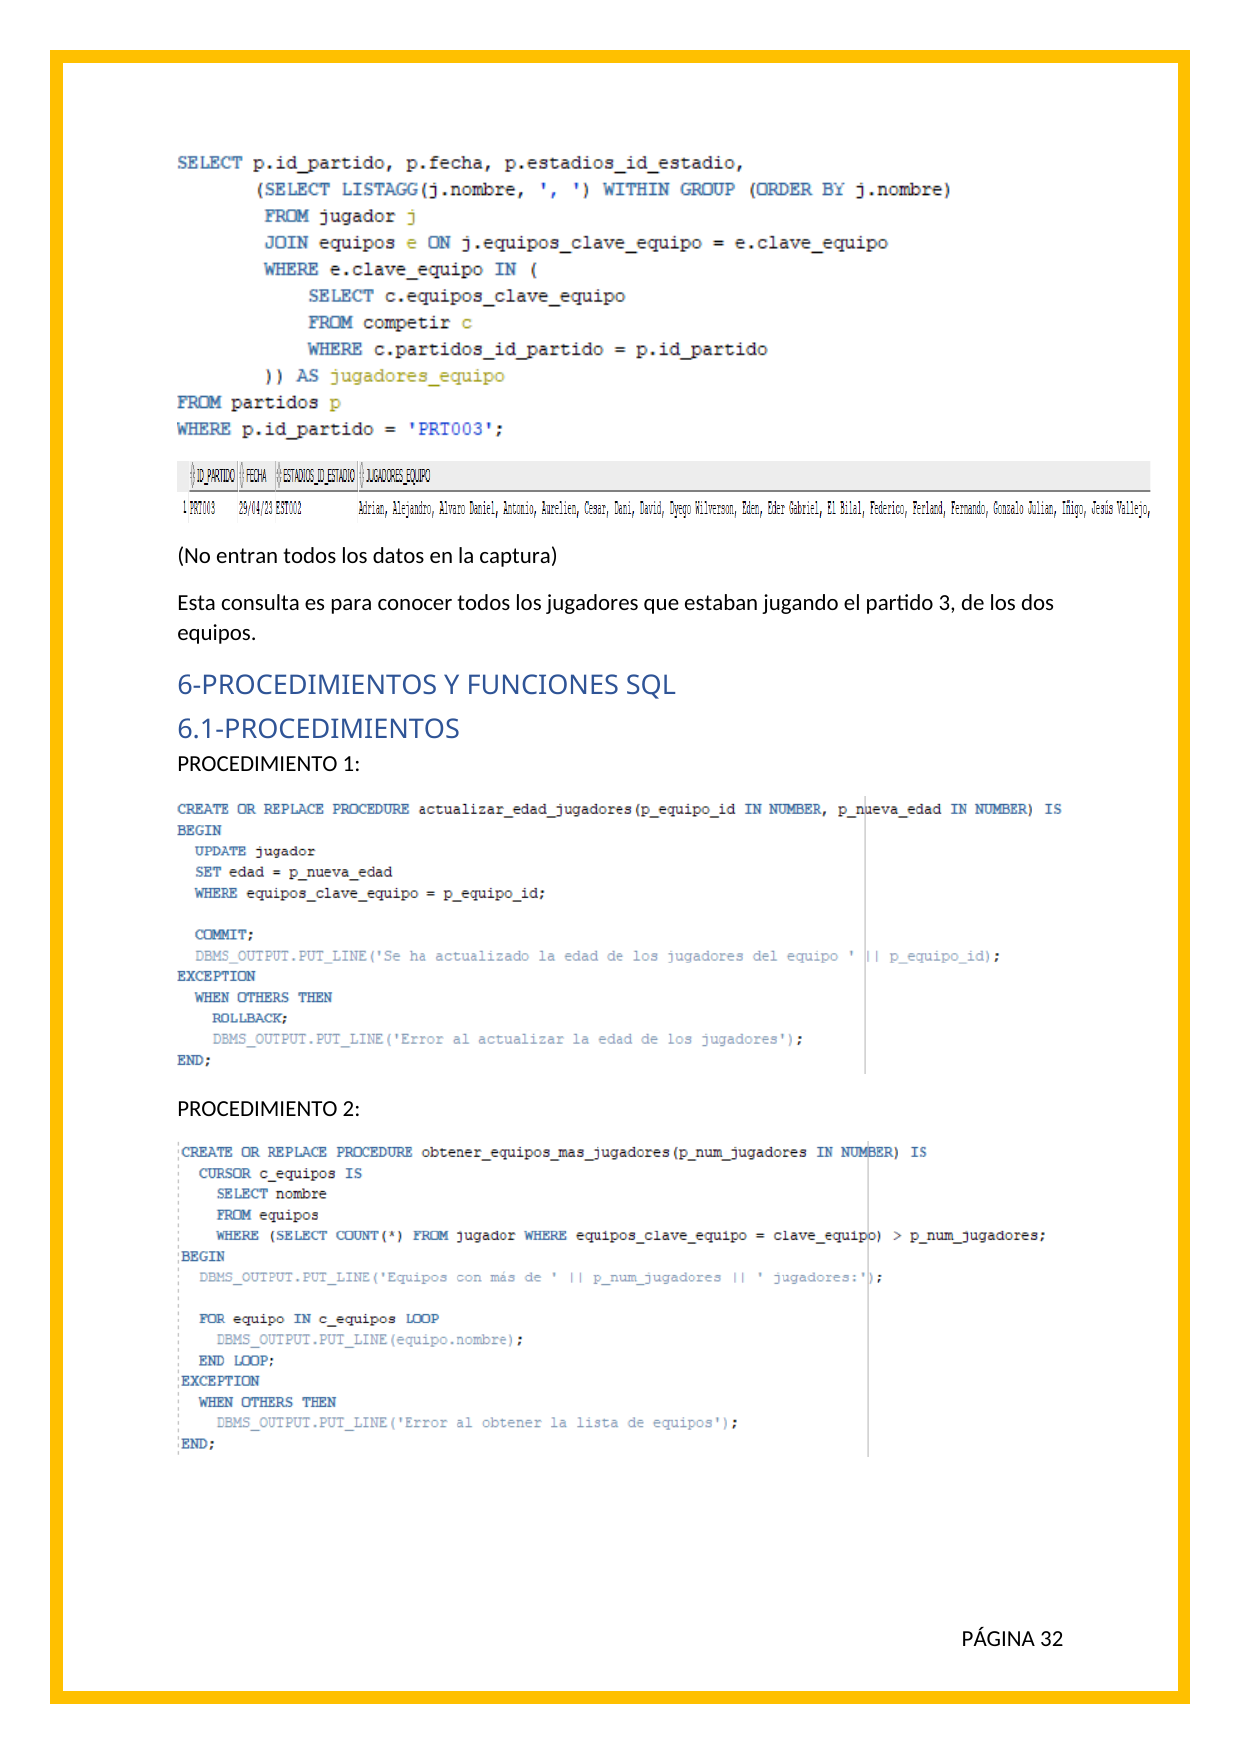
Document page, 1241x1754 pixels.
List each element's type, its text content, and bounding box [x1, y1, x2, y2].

subtitle 6-PROCEDIMIENTOS Y FUNCIONES SQL [177, 665, 1063, 702]
picture [177, 796, 1064, 1074]
text Esta consulta es para conocer todos los jugadores que estaban jugando el partido 3, de los dos equipos. [177, 588, 1063, 647]
subtitle 6.1-PROCEDIMIENTOS [177, 709, 1063, 746]
picture [177, 461, 1151, 523]
text (No entran todos los datos en la captura) [177, 541, 1063, 569]
picture [177, 1141, 1064, 1457]
picture [177, 147, 951, 443]
text PROCEDIMIENTO 1: [177, 749, 1063, 777]
text PROCEDIMIENTO 2: [177, 1074, 1063, 1122]
